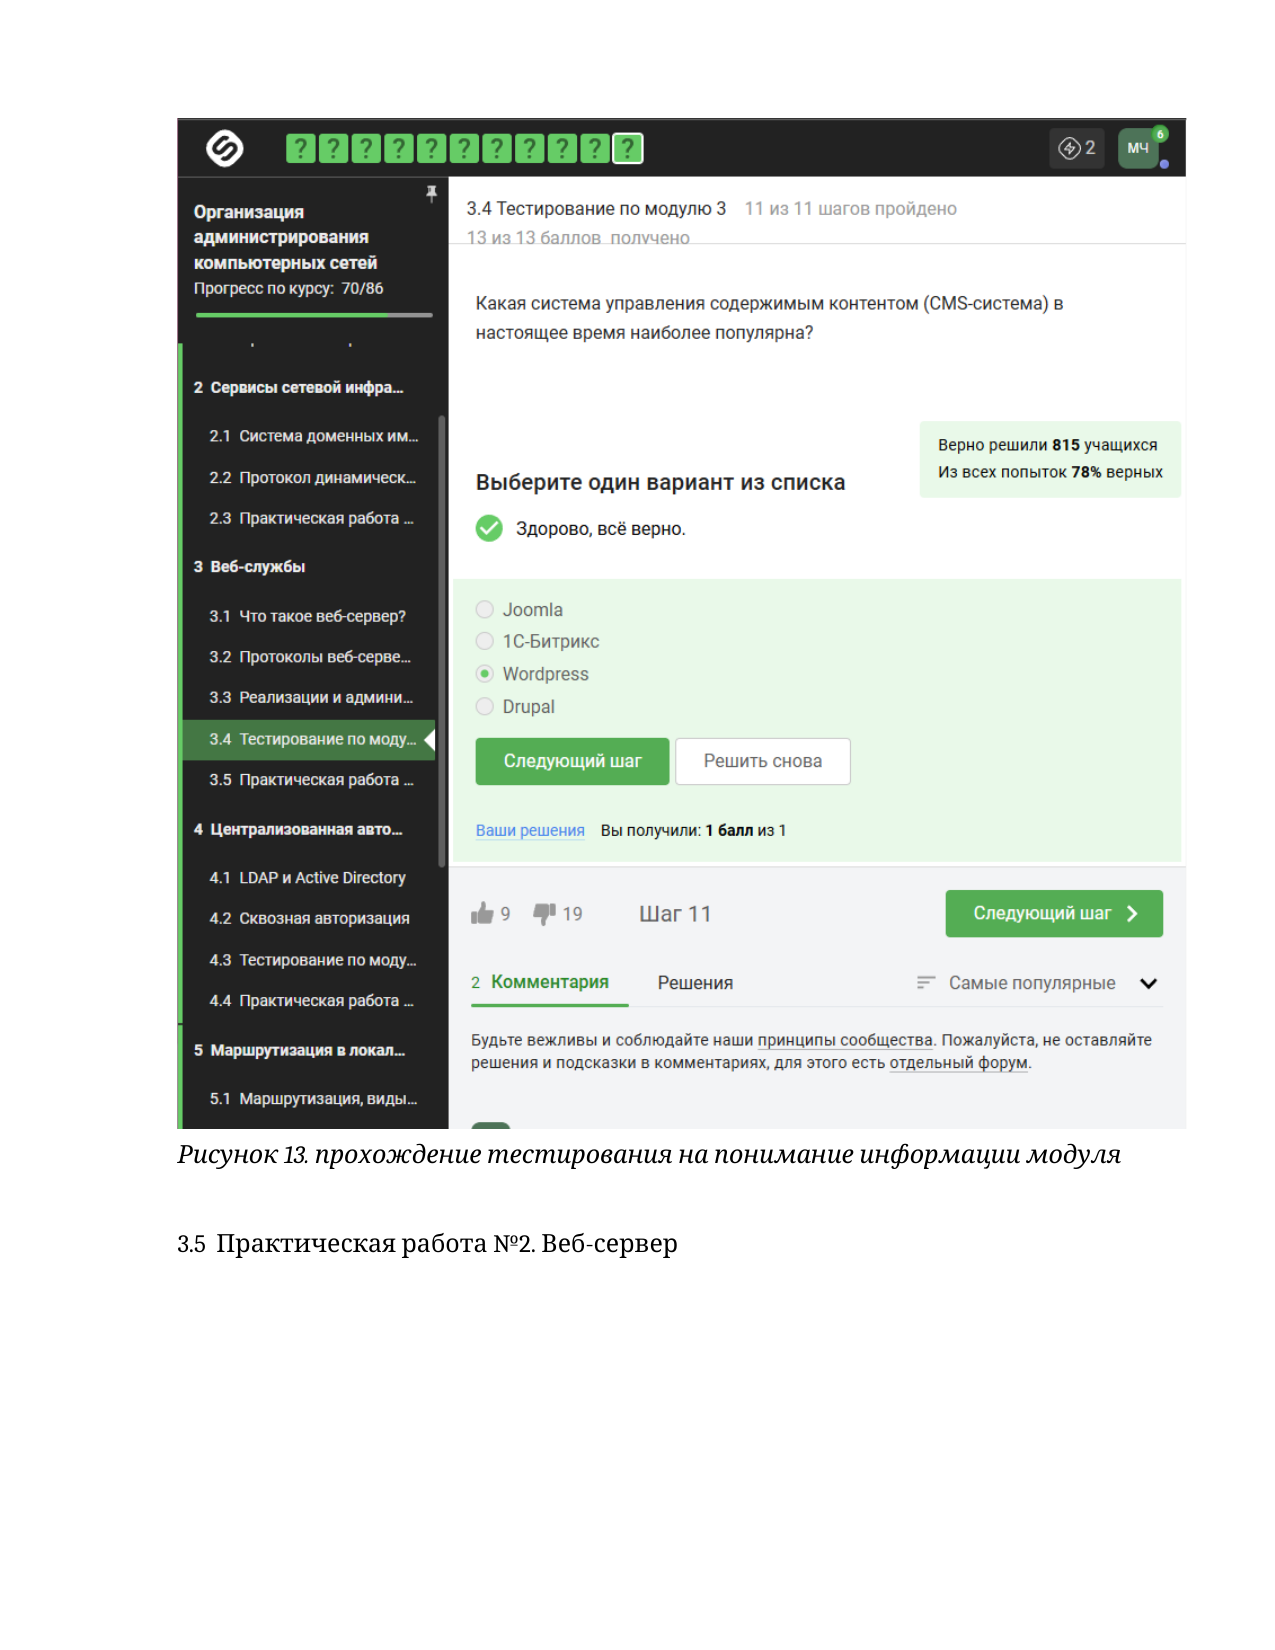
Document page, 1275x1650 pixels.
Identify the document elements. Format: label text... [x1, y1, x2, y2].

picture [177, 118, 1187, 1129]
list Практическая работа №2. Веб-сервер [177, 1230, 1186, 1258]
text Рисунок 13. прохождение тестирования на понимание информации модуля [177, 1141, 1186, 1170]
